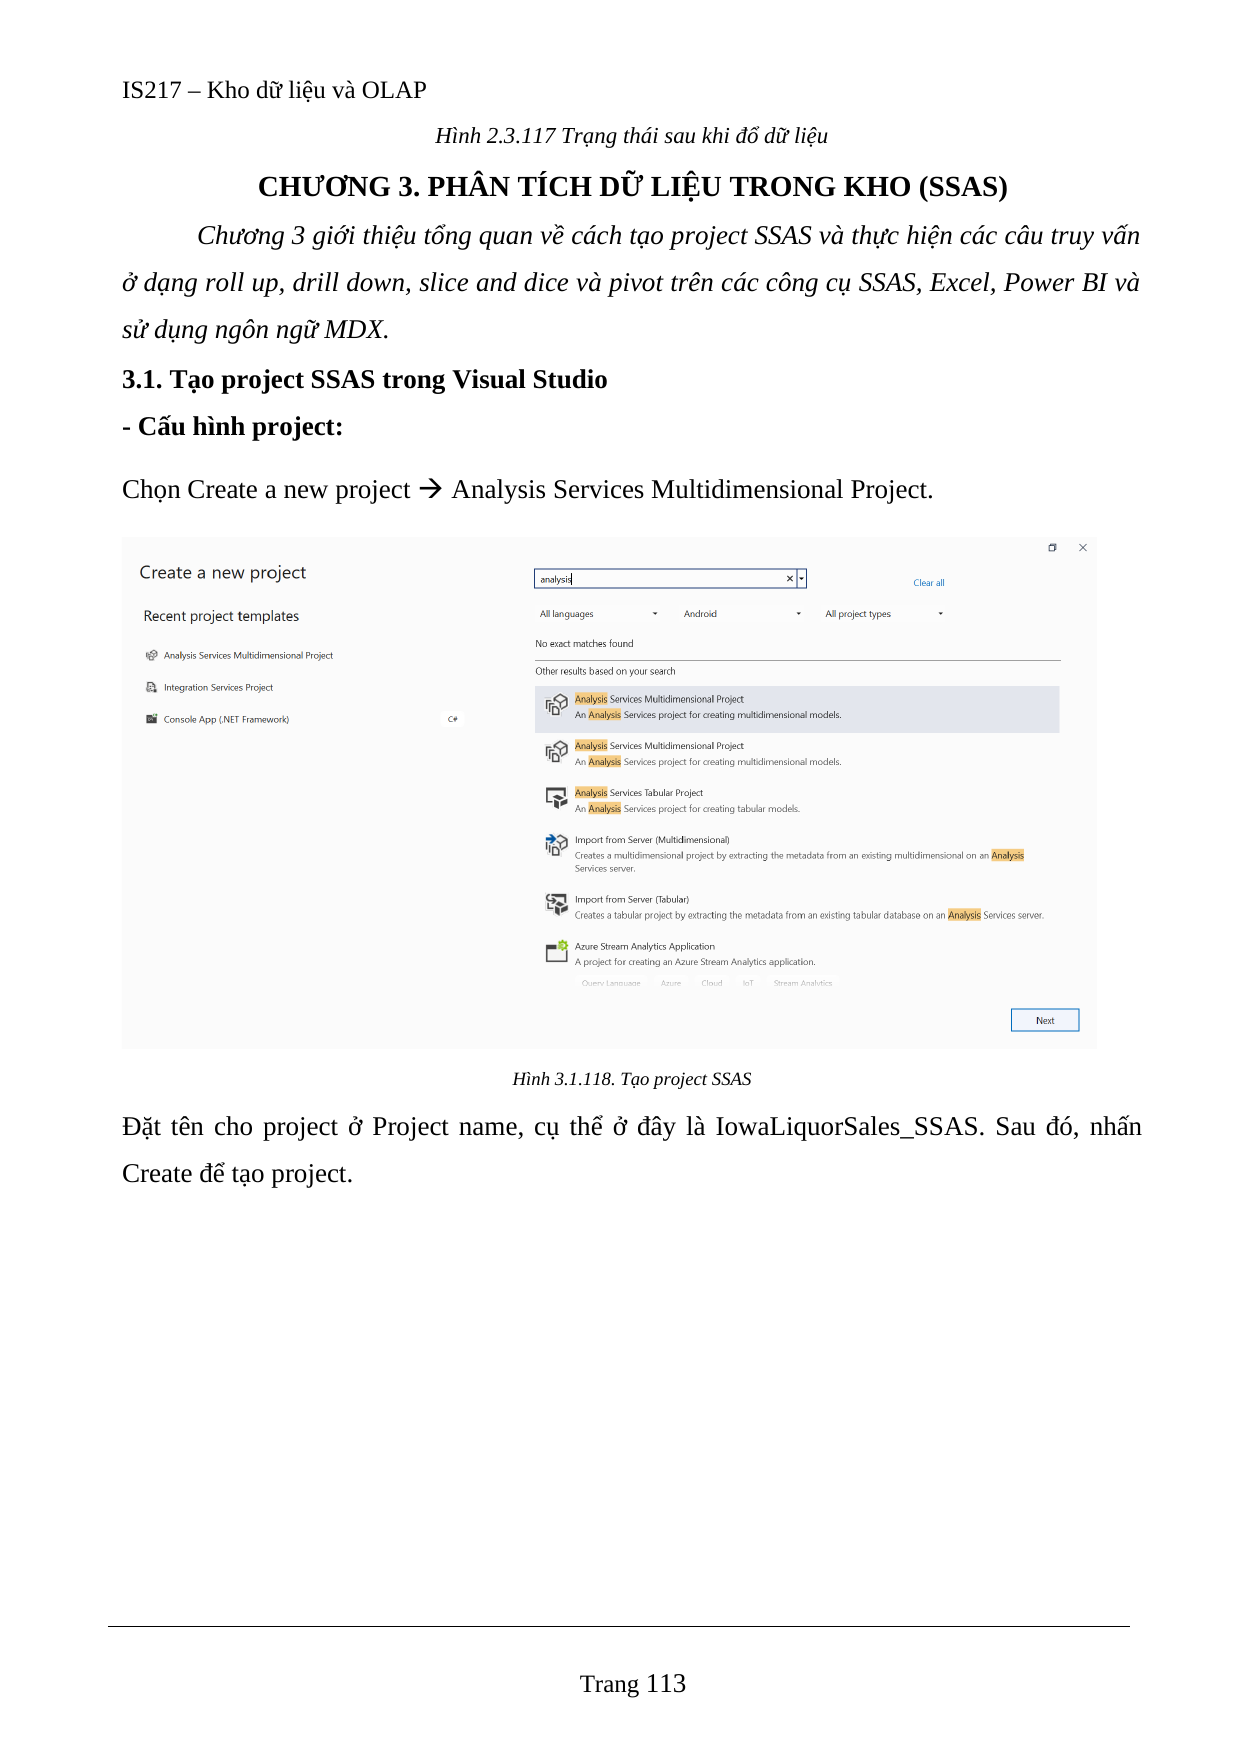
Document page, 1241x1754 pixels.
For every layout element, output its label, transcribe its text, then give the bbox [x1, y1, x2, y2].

text Đặt tên cho project ở Project name, cụ thể ở đây là IowaLiquorSales_SSAS. Sau đó, nhấn Create để tạo project. [122, 1110, 1144, 1188]
text Chương 3 giới thiệu tổng quan về cách tạo project SSAS và thực hiện các câu truy vấn ở dạng roll up, drill down, slice and dice và pivot trên các công cụ SSAS, Excel, Power BI và sử dụng ngôn ngữ MDX. [122, 219, 1144, 344]
text Chọn Create a new project Analysis Services Multidimensional Project. [122, 473, 1144, 505]
text CHƯƠNG 3. PHÂN TÍCH DỮ LIỆU TRONG KHO (SSAS) [122, 169, 1144, 203]
subtitle Tạo project SSAS trong Visual Studio [122, 363, 1144, 395]
text - Cấu hình project: [122, 410, 1144, 441]
picture [121, 537, 1097, 1049]
